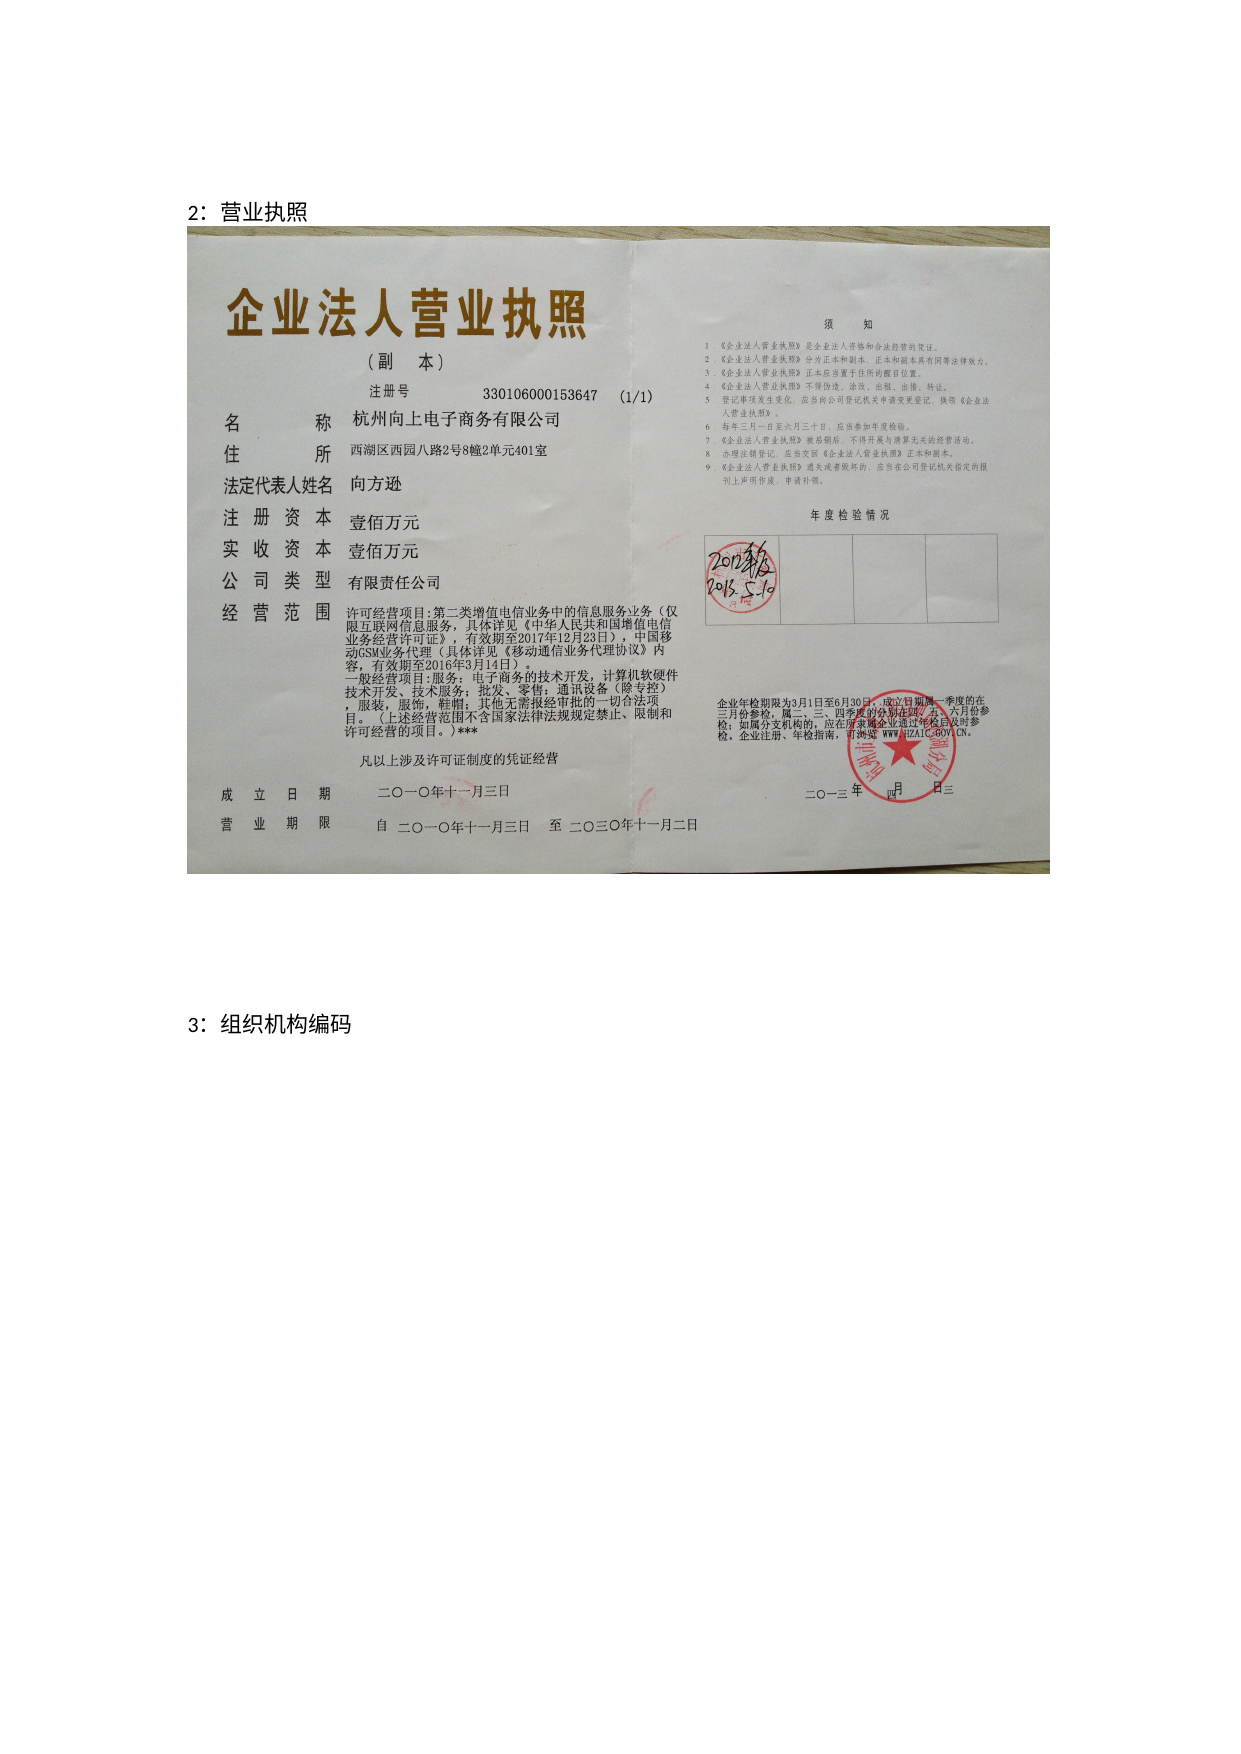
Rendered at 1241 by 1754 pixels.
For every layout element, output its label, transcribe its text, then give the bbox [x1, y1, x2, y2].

picture [187, 226, 1050, 874]
text 3：组织机构编码 [187, 1007, 1053, 1039]
text 2：营业执照 [187, 194, 1053, 227]
